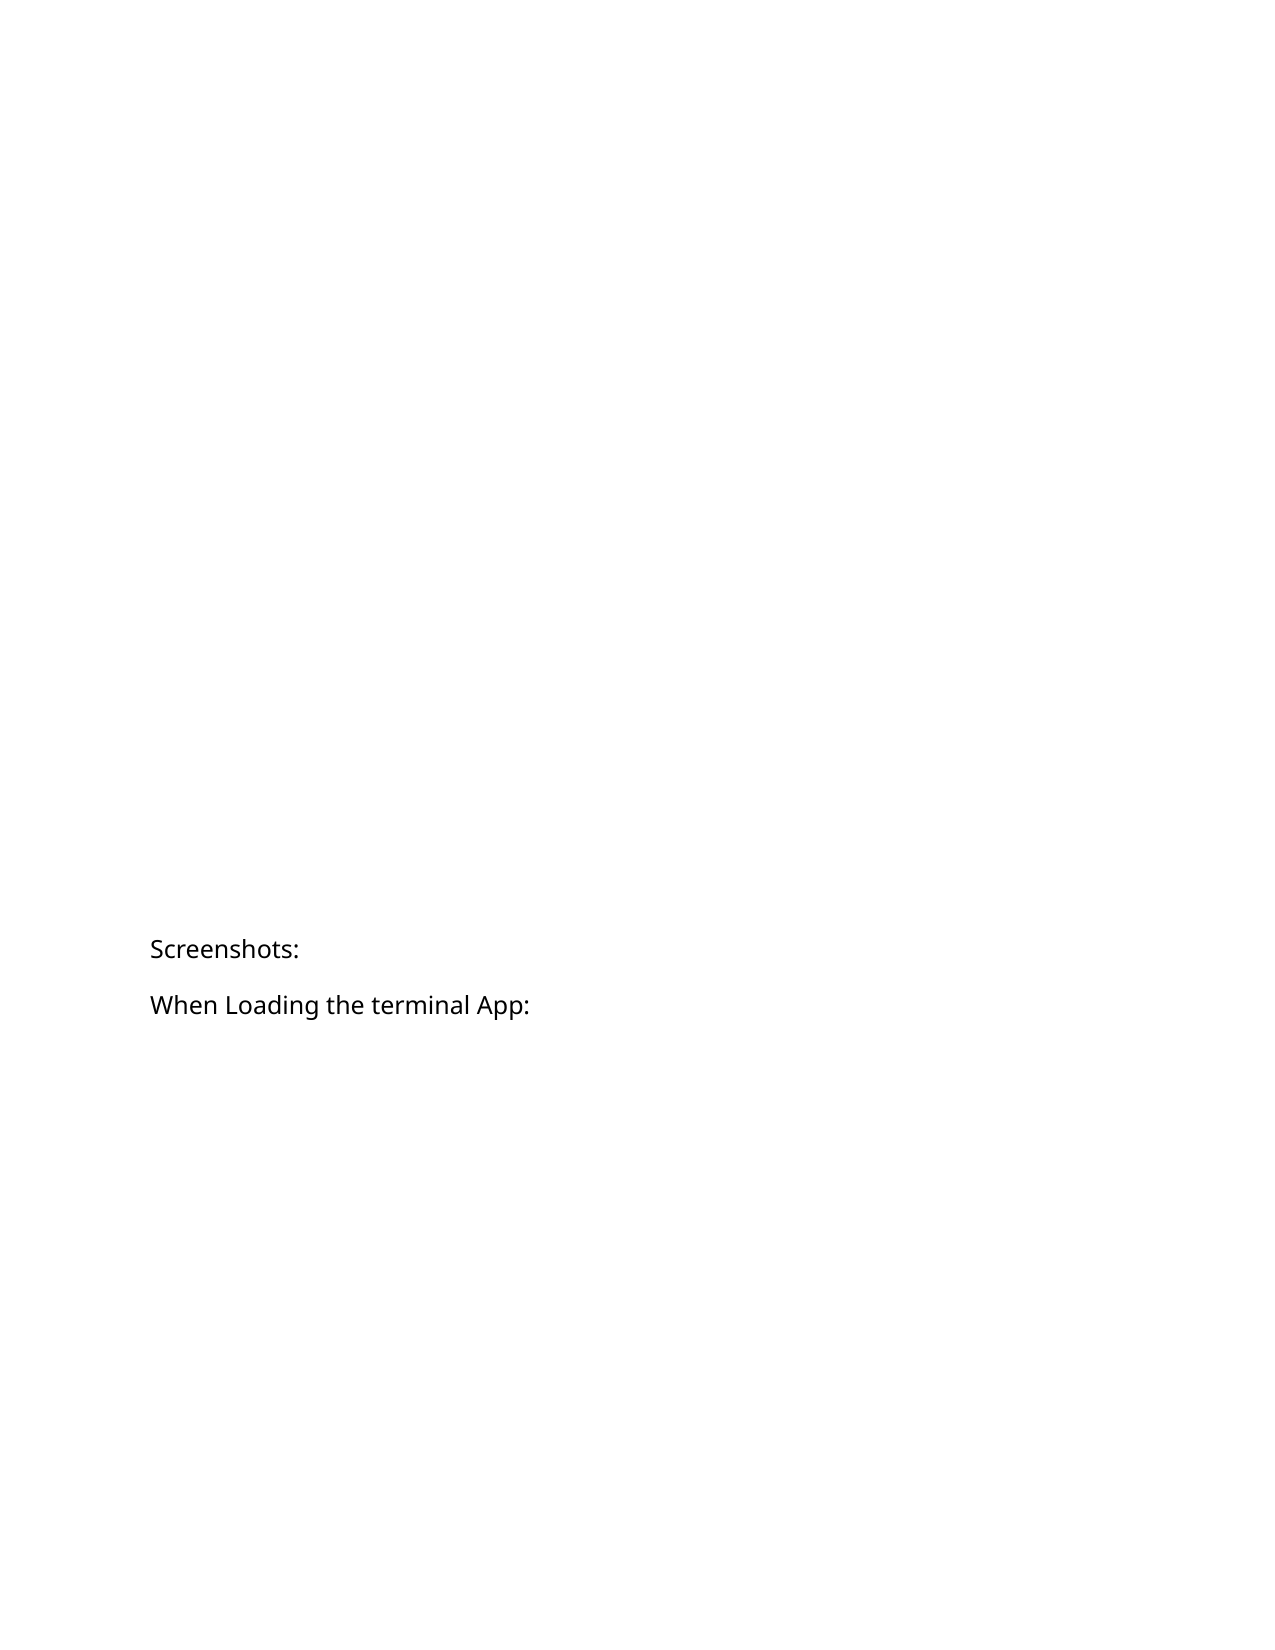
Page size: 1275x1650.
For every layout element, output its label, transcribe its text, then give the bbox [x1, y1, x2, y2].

text Screenshots: [150, 932, 1125, 966]
text When Loading the terminal App: [150, 987, 1125, 1022]
